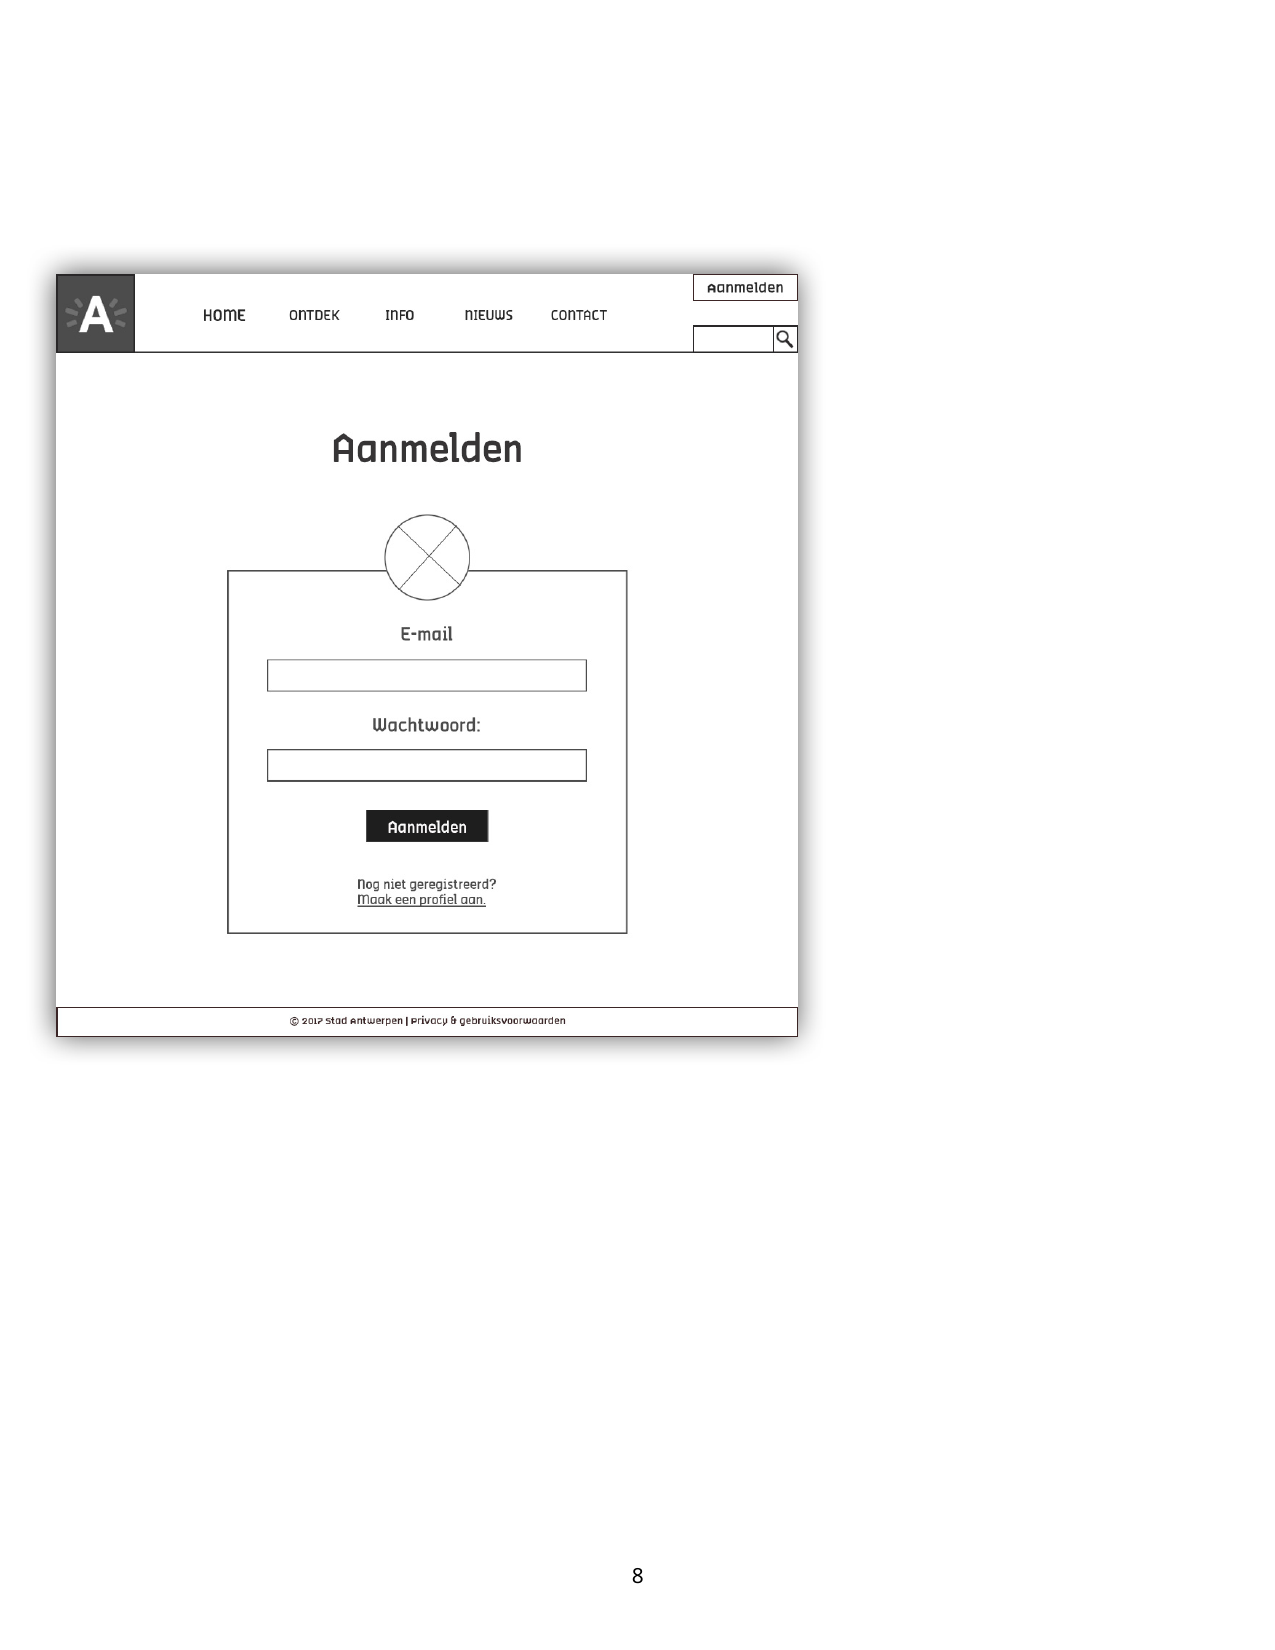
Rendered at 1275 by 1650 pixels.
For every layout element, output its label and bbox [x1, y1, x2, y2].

picture [56, 274, 798, 1037]
